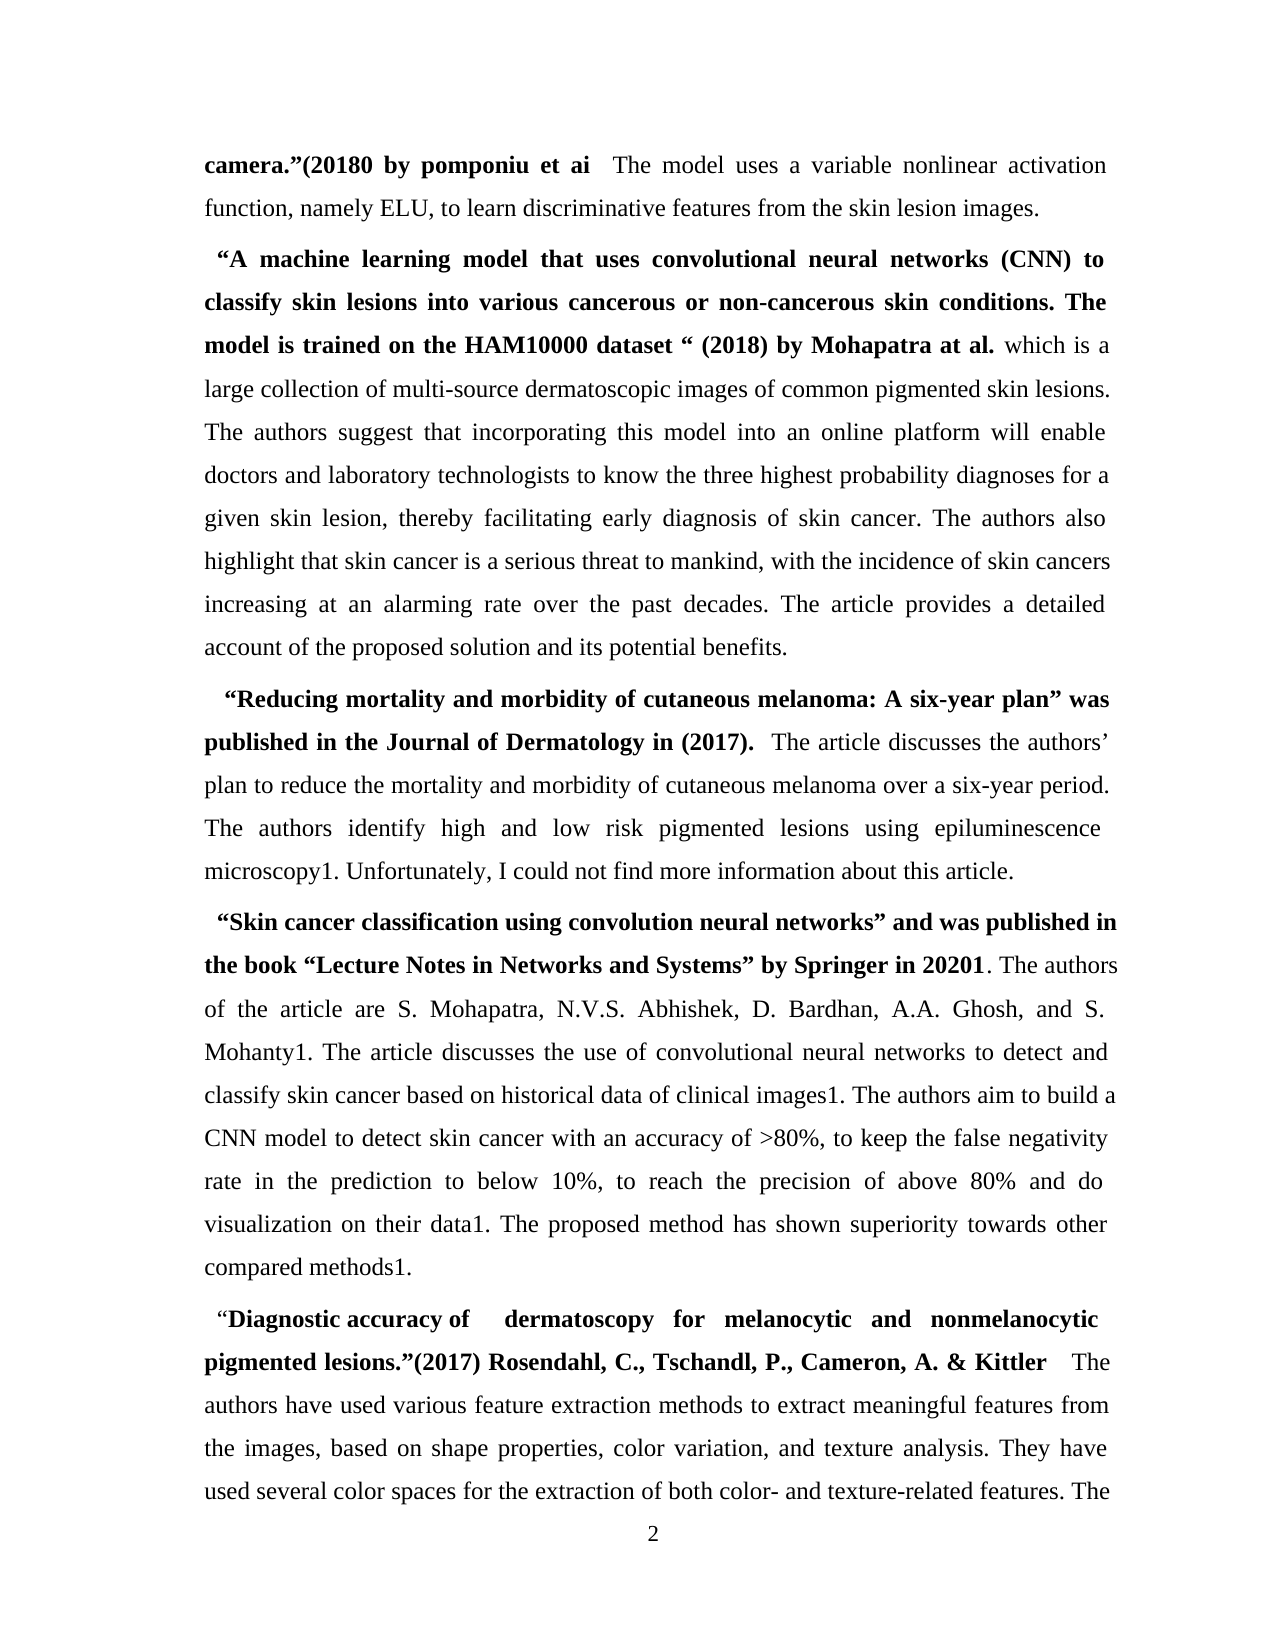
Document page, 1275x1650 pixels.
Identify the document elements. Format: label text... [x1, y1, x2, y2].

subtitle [129, 1304, 1118, 1505]
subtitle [129, 150, 1118, 222]
subtitle “Skin cancer classification using convolution neural networks” and was published in the book “Lecture Notes in Networks and Systems” by Springer in 20201. The authors of the article are S. Mohapatra, N.V.S. Abhishek, D. Bardhan, A.A. Ghosh, and S. Mohanty1. The article discusses the use of convolutional neural networks to detect and classify skin cancer based on historical data of clinical images1. The authors aim to build a CNN model to detect skin cancer with an accuracy of >80%, to keep the false negativity rate in the prediction to below 10%, to reach the precision of above 80% and do visualization on their data1. The proposed method has shown superiority towards other compared methods1. [129, 907, 1118, 1281]
subtitle “A machine learning model that uses convolutional neural networks (CNN) to classify skin lesions into various cancerous or non-cancerous skin conditions. The model is trained on the HAM10000 dataset “ (2018) by Mohapatra at al. which is a large collection of multi-source dermatoscopic images of common pigmented skin lesions. The authors suggest that incorporating this model into an online platform will enable doctors and laboratory technologists to know the three highest probability diagnoses for a given skin lesion, thereby facilitating early diagnosis of skin cancer. The authors also highlight that skin cancer is a serious threat to mankind, with the incidence of skin cancers increasing at an alarming rate over the past decades. The article provides a detailed account of the proposed solution and its potential benefits. [129, 244, 1118, 661]
subtitle “Reducing mortality and morbidity of cutaneous melanoma: A six-year plan” was published in the Journal of Dermatology in (2017). The article discusses the authors’ plan to reduce the mortality and morbidity of cutaneous melanoma over a six-year period. The authors identify high and low risk pigmented lesions using epiluminescence microscopy1. Unfortunately, I could not find more information about this article. [129, 684, 1118, 885]
